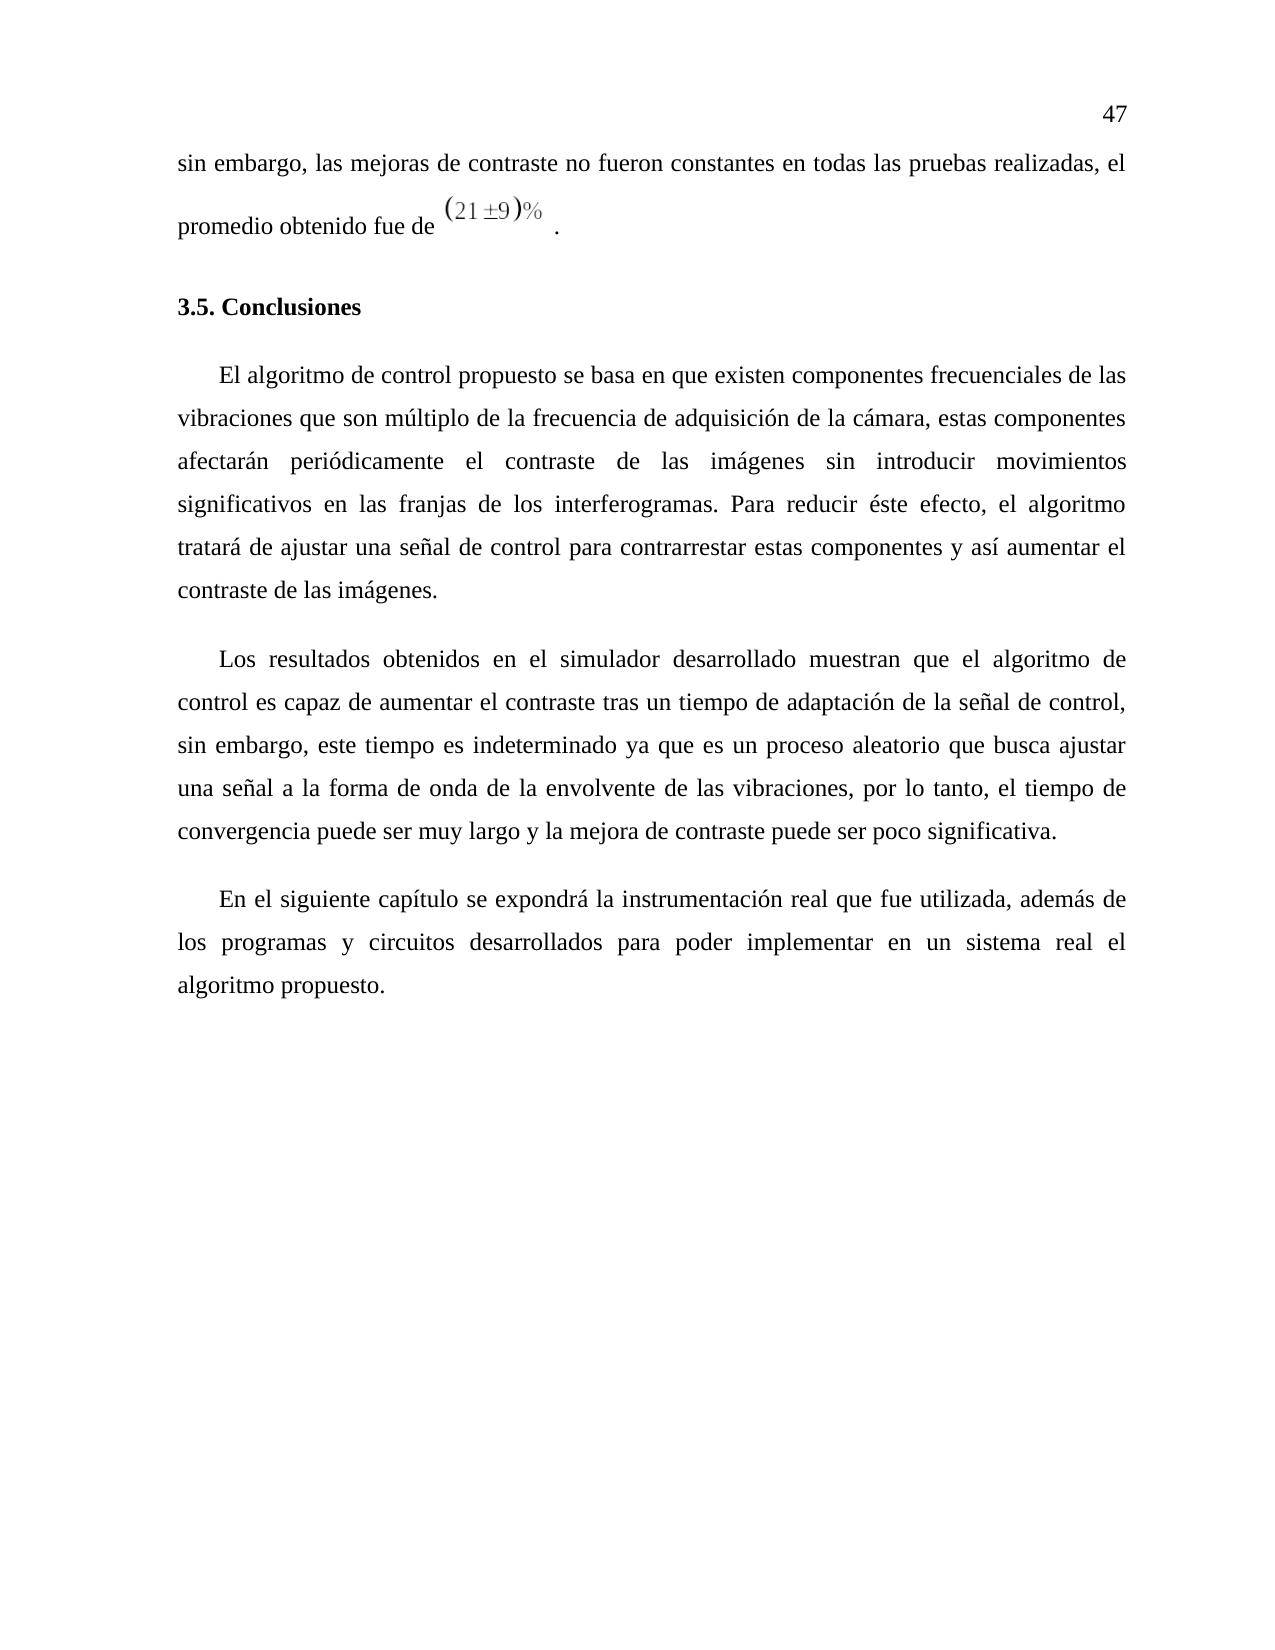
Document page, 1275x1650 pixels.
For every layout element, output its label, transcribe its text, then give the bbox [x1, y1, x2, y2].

text El algoritmo de control propuesto se basa en que existen componentes frecuenciales de las vibraciones que son múltiplo de la frecuencia de adquisición de la cámara, estas componentes afectarán periódicamente el contraste de las imágenes sin introducir movimientos significativos en las franjas de los interferogramas. Para reducir éste efecto, el algoritmo tratará de ajustar una señal de control para contrarrestar estas componentes y así aumentar el contraste de las imágenes. [177, 360, 1127, 604]
text Los resultados obtenidos en el simulador desarrollado muestran que el algoritmo de control es capaz de aumentar el contraste tras un tiempo de adaptación de la señal de control, sin embargo, este tiempo es indeterminado ya que es un proceso aleatorio que busca ajustar una señal a la forma de onda de la envolvente de las vibraciones, por lo tanto, el tiempo de convergencia puede ser muy largo y la mejora de contraste puede ser poco significativa. [177, 644, 1127, 845]
subtitle Conclusiones [177, 292, 1127, 321]
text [177, 148, 1127, 240]
text En el siguiente capítulo se expondrá la instrumentación real que fue utilizada, además de los programas y circuitos desarrollados para poder implementar en un sistema real el algoritmo propuesto. [177, 884, 1127, 999]
